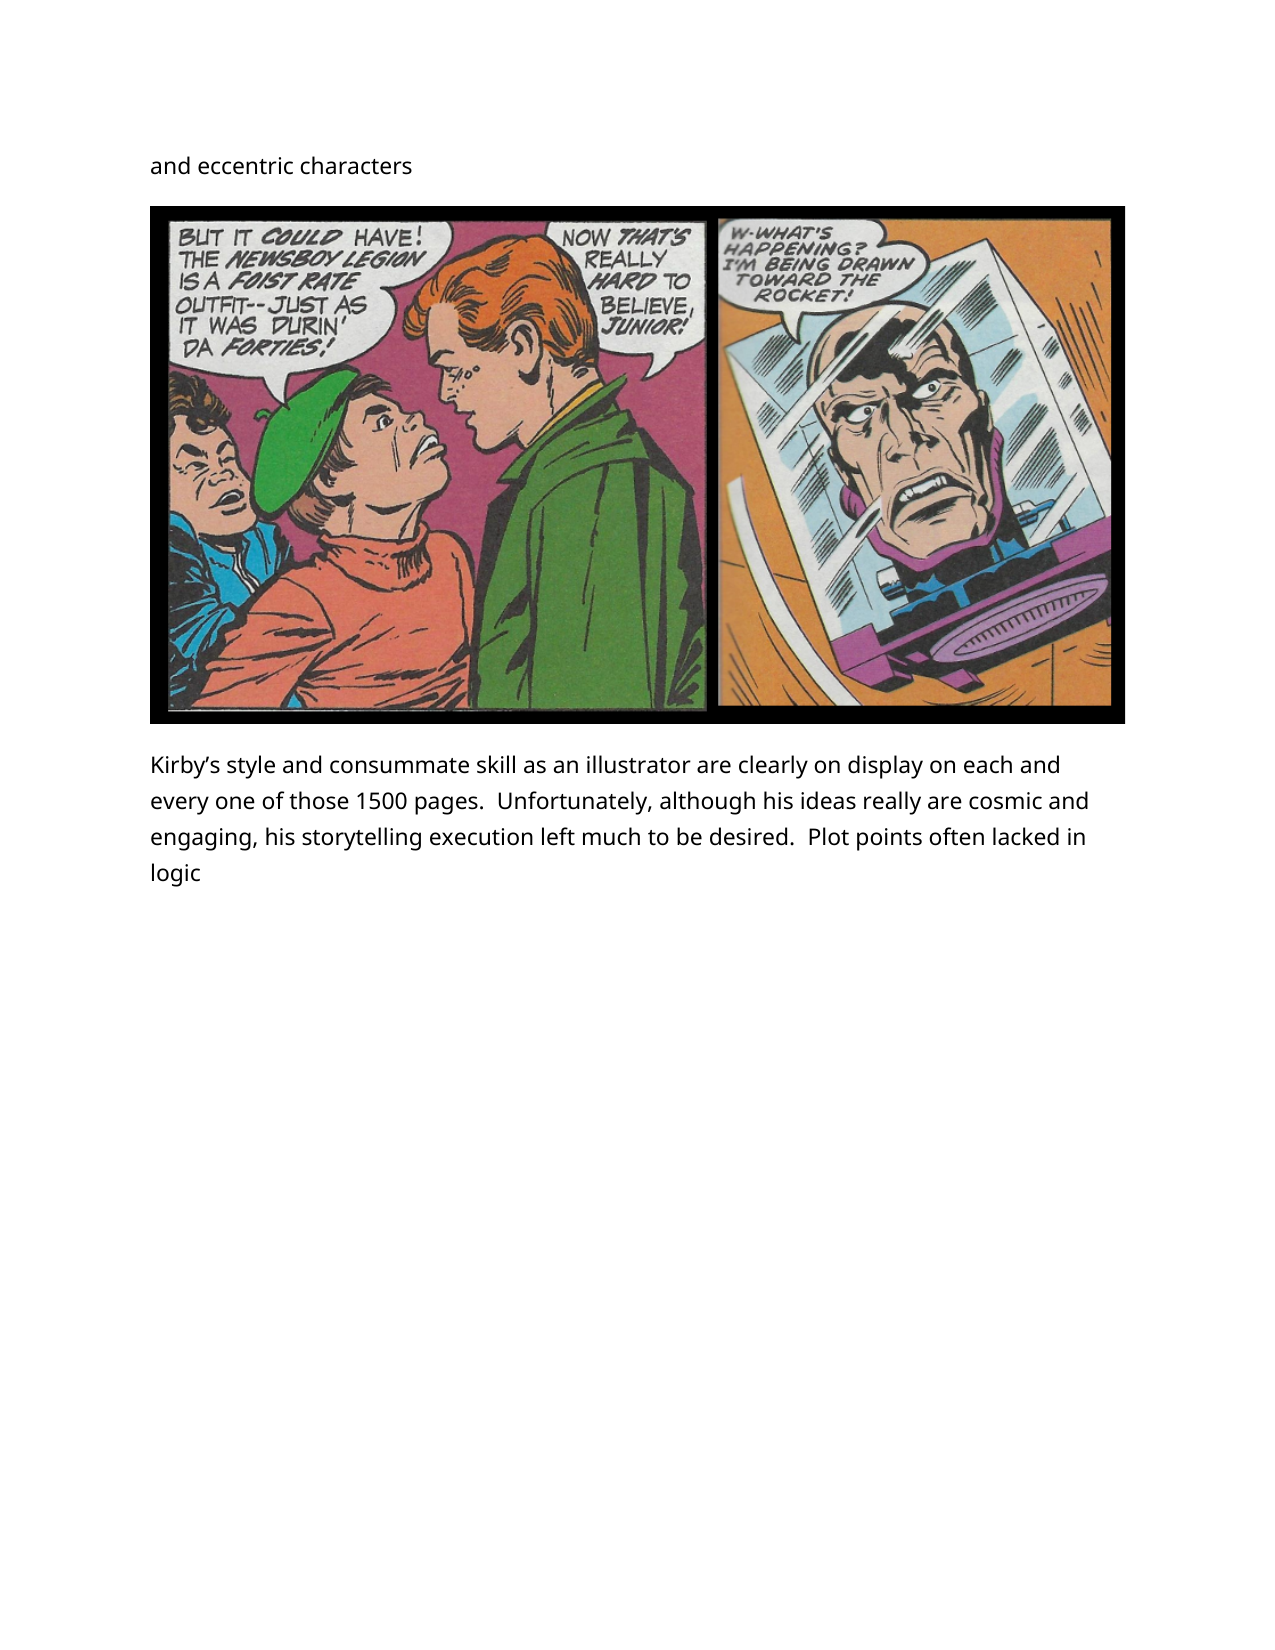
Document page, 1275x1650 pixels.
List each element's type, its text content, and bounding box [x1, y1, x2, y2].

text Kirby’s style and consummate skill as an illustrator are clearly on display on each and every one of those 1500 pages. Unfortunately, although his ideas really are cosmic and engaging, his storytelling execution left much to be desired. Plot points often lacked in logic [150, 749, 1125, 888]
picture [150, 206, 1125, 724]
text and eccentric characters [150, 150, 1125, 181]
